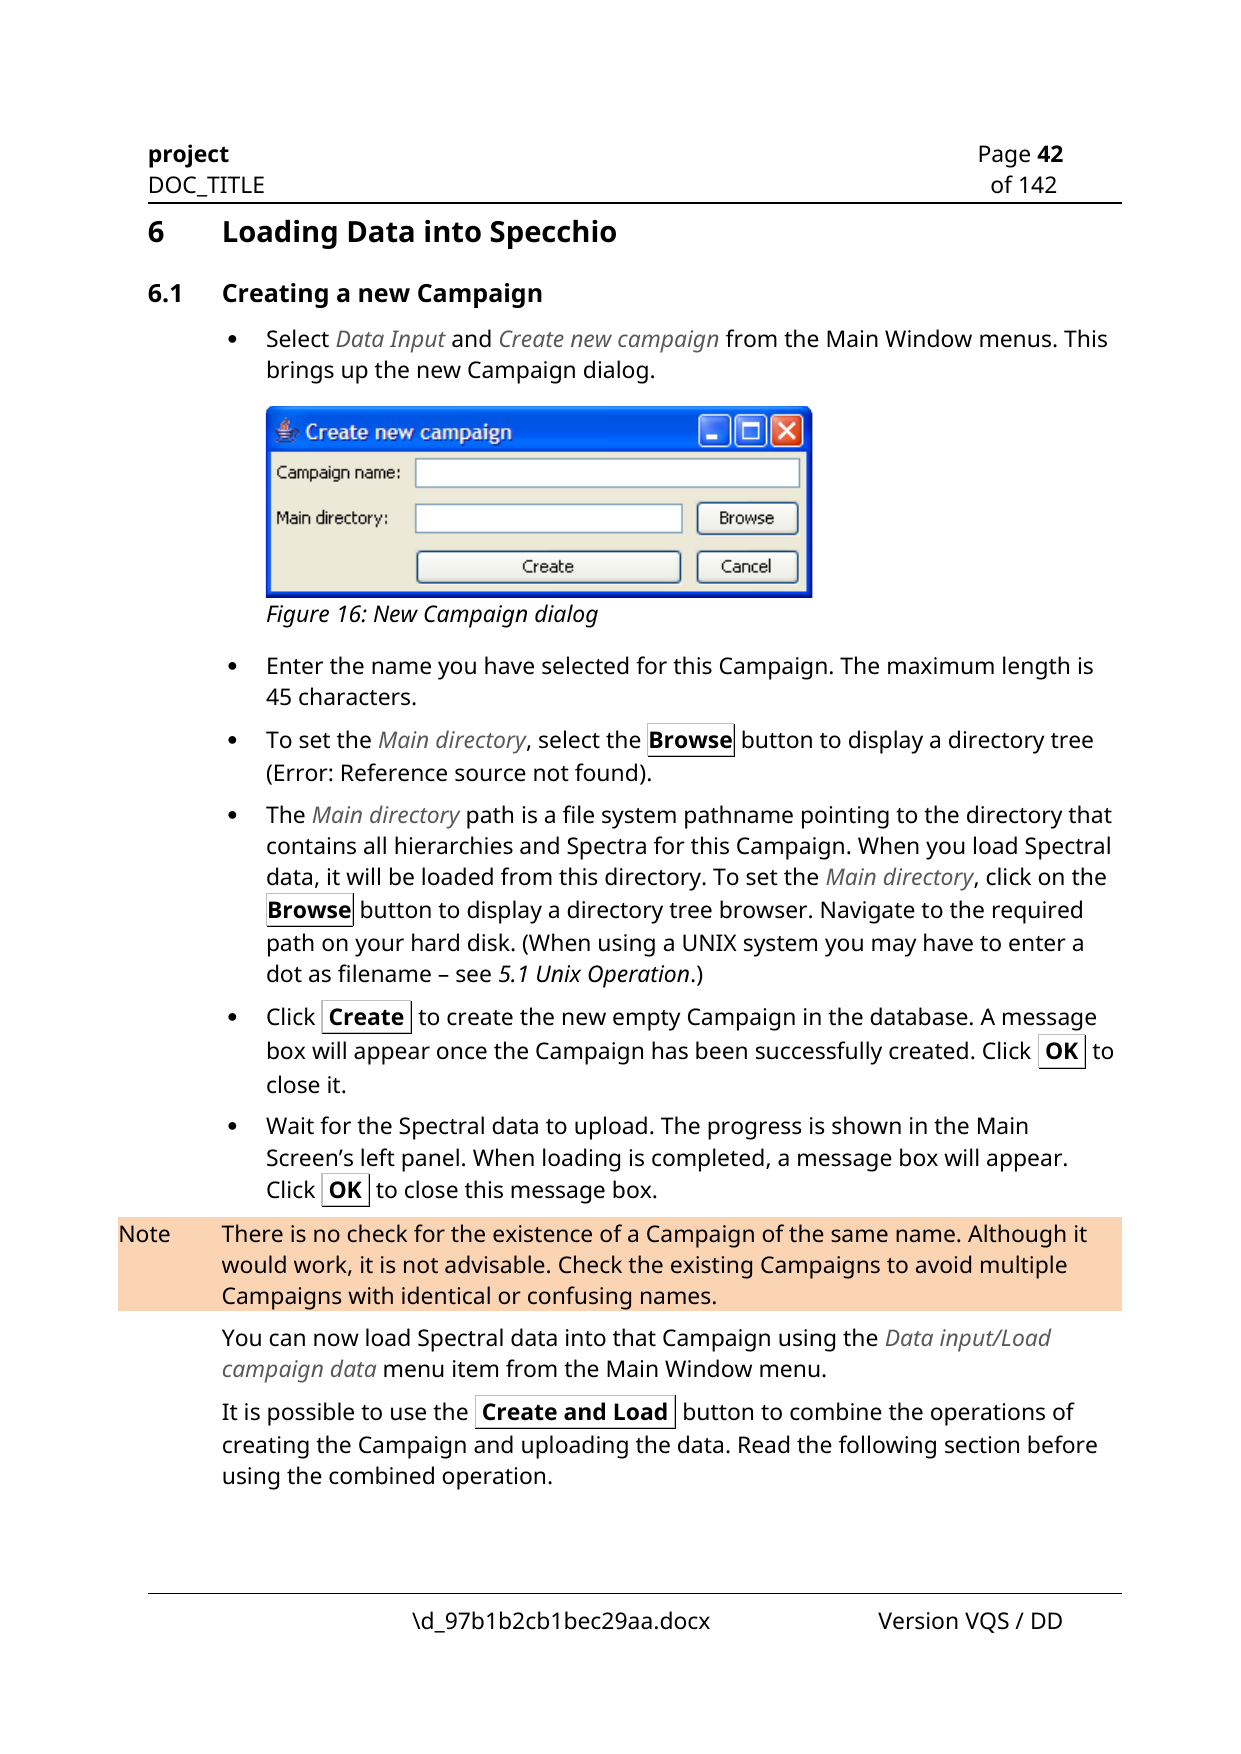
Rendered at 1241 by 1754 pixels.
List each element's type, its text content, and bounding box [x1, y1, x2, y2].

subtitle Creating a new Campaign [148, 276, 1122, 310]
text The Main directory path is a file system pathname pointing to the directory that contains all hierarchies and (When using a UNIX system you may have to enter a dot as filename – see .) [228, 799, 1122, 989]
text for the existence oAlthough it would work, it is not advisablethe or confusing [118, 1217, 1122, 1311]
picture [265, 406, 813, 598]
text Select Data Input and Create new campaign from the Main Window menus. This brings up the new Campaign dialog. [228, 323, 1122, 385]
text Spectral data into [222, 1322, 1122, 1384]
subtitle Loading Data into Specchio [148, 211, 1122, 251]
text use the . [222, 1394, 1122, 1491]
text 23 [228, 723, 1122, 788]
text Click Create to create the new empty the database. A message box will appear once the has been successfully created. [228, 1000, 1122, 1100]
text Enter the name you have selected for this Campaign. The maximum length is 45 characters. [228, 650, 1122, 712]
